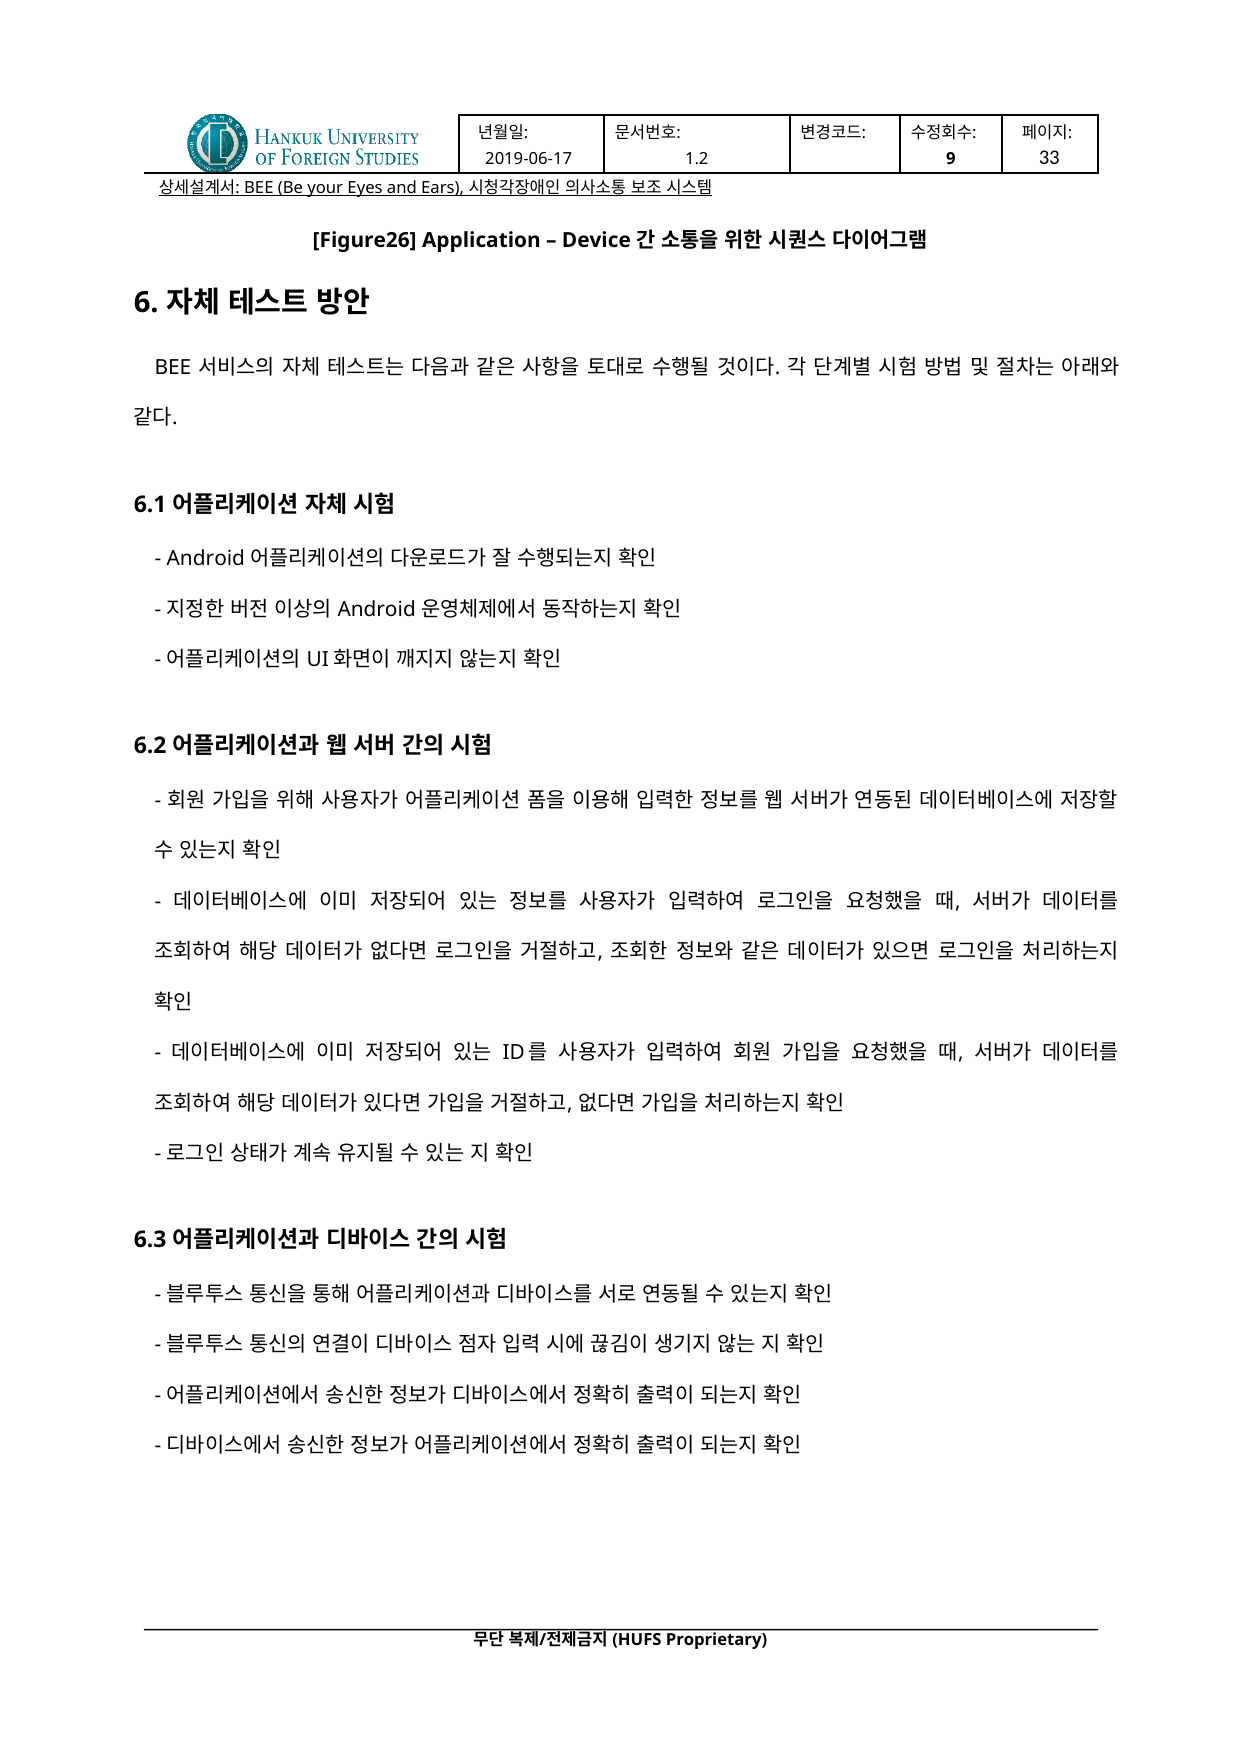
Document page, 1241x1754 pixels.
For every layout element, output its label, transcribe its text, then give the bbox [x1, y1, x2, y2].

text - 블루투스 통신의 연결이 디바이스 점자 입력 시에 끊김이 생기지 않는 지 확인 [154, 1311, 1119, 1362]
picture [187, 114, 419, 172]
text - 회원 가입을 위해 사용자가 어플리케이션 폼을 이용해 입력한 정보를 웹 서버가 연동된 데이터베이스에 저장할 수 있는지 확인 [154, 767, 1119, 868]
text - 어플리케이션에서 송신한 정보가 디바이스에서 정확히 출력이 되는지 확인 [154, 1362, 1119, 1412]
subtitle 6.3 어플리케이션과 디바이스 간의 시험 [133, 1221, 1107, 1255]
text - 블루투스 통신을 통해 어플리케이션과 디바이스를 서로 연동될 수 있는지 확인 [154, 1261, 1119, 1311]
text - 데이터베이스에 이미 저장되어 있는 정보를 사용자가 입력하여 로그인을 요청했을 때, 서버가 데이터를 조회하여 해당 데이터가 없다면 로그인을 거절하고, 조회한 정보와 같은 데이터가 있으면 로그인을 처리하는지 확인 [154, 868, 1119, 1019]
subtitle 6.1 어플리케이션 자체 시험 [133, 485, 1107, 519]
text [Figure26] Application – Device 간 소통을 위한 시퀀스 다이어그램 [133, 224, 1107, 254]
text - Android 어플리케이션의 다운로드가 잘 수행되는지 확인 [154, 525, 1119, 576]
text - 어플리케이션의 UI화면이 깨지지 않는지 확인 [154, 626, 1119, 677]
text - 데이터베이스에 이미 저장되어 있는 ID를 사용자가 입력하여 회원 가입을 요청했을 때, 서버가 데이터를 조회하여 해당 데이터가 있다면 가입을 거절하고, 없다면 가입을 처리하는지 확인 [154, 1019, 1119, 1120]
text - 로그인 상태가 계속 유지될 수 있는 지 확인 [154, 1120, 1119, 1171]
title 6. 자체 테스트 방안 [133, 279, 1107, 321]
text - 지정한 버전 이상의 Android 운영체제에서 동작하는지 확인 [154, 576, 1119, 626]
text BEE 서비스의 자체 테스트는 다음과 같은 사항을 토대로 수행될 것이다. 각 단계별 시험 방법 및 절차는 아래와 같다. [133, 334, 1119, 435]
subtitle 6.2 어플리케이션과 웹 서버 간의 시험 [133, 727, 1107, 760]
text - 디바이스에서 송신한 정보가 어플리케이션에서 정확히 출력이 되는지 확인 [154, 1412, 1119, 1463]
